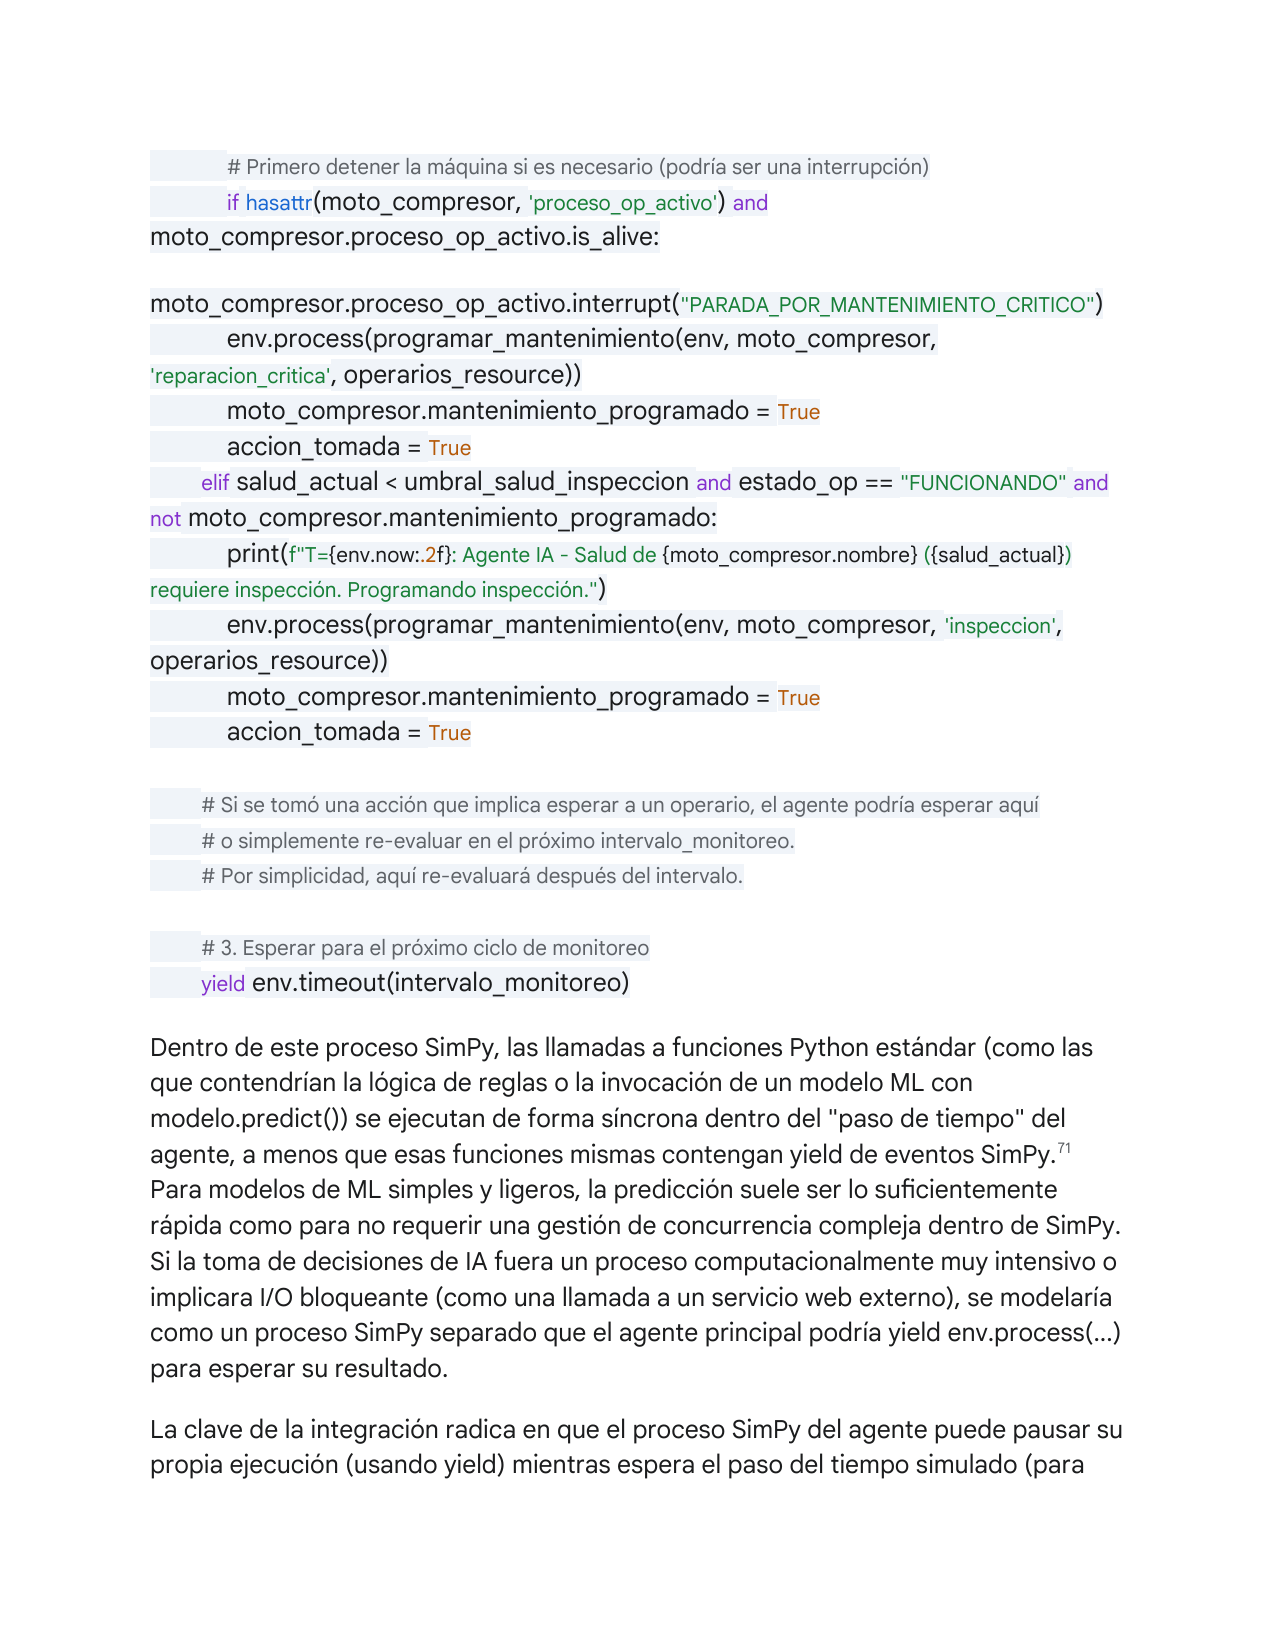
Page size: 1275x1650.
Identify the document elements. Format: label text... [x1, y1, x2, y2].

text Dentro de este proceso SimPy, las llamadas a funciones Python estándar (como las que contendrían la lógica de reglas o la invocación de un modelo ML con modelo.predict()) se ejecutan de forma síncrona dentro del "paso de tiempo" del agente, a menos que esas funciones mismas contengan yield de eventos SimPy.71 Para modelos de ML simples y ligeros, la predicción suele ser lo suficientemente rápida como para no requerir una gestión de concurrencia compleja dentro de SimPy. Si la toma de decisiones de IA fuera un proceso computacionalmente muy intensivo o implicara I/O bloqueante (como una llamada a un servicio web externo), se modelaría como un proceso SimPy separado que el agente principal podría yield env.process(...) para esperar su resultado. [150, 1032, 1125, 1385]
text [150, 1414, 1125, 1481]
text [150, 150, 1125, 1028]
